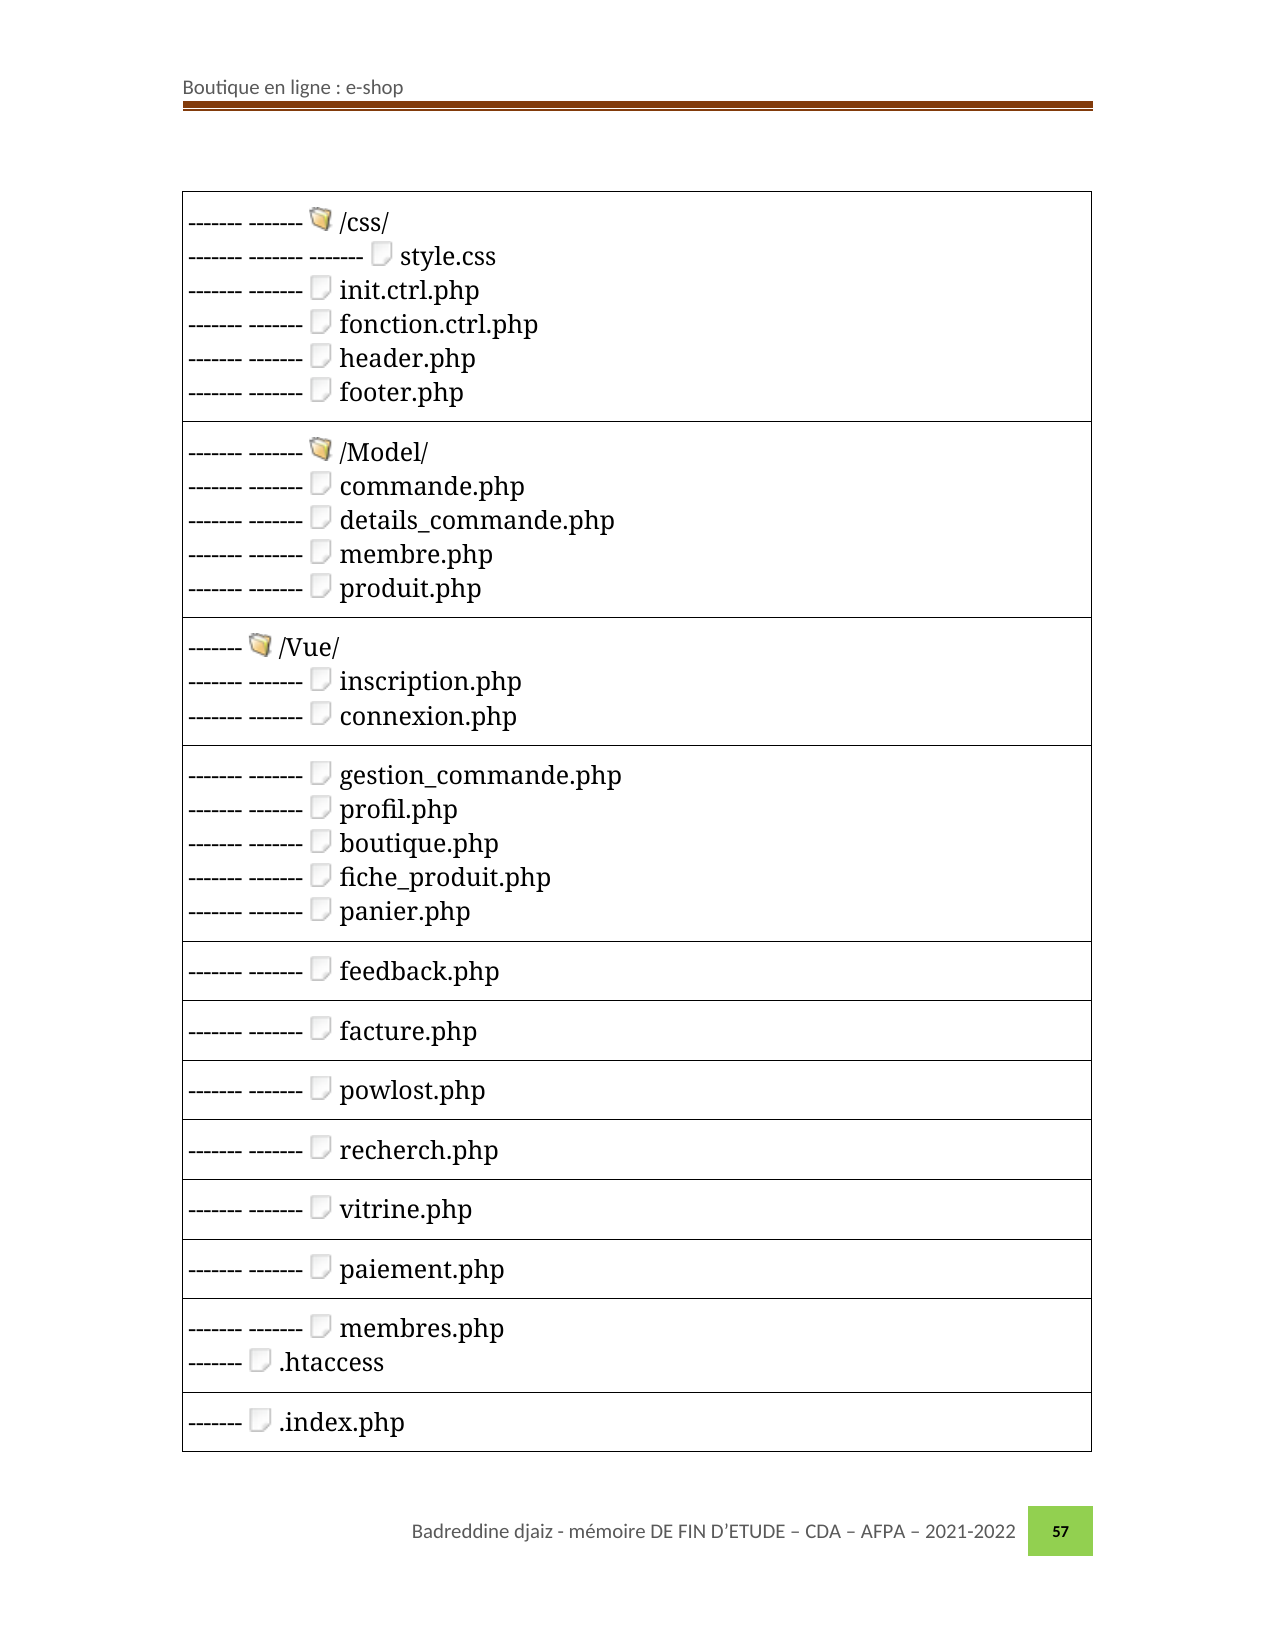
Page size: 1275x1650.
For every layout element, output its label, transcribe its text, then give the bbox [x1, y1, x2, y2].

picture [248, 633, 272, 657]
table_cell ------- ------- membres.php ------- .htaccess [183, 1299, 1091, 1392]
picture [370, 241, 394, 266]
picture [309, 343, 333, 368]
picture [309, 701, 333, 725]
picture [309, 437, 333, 461]
picture [309, 309, 333, 334]
picture [309, 761, 333, 785]
table_cell ------- ------- gestion_commande.php ------- ------- profil.php ------- ------- boutique.php ------- ------- fiche_produit.php ------- ------- panier.php [183, 746, 1091, 941]
table_cell ------- /Vue/ ------- ------- inscription.php ------- ------- connexion.php [183, 618, 1091, 745]
table_cell ------- ------- /Model/ ------- ------- commande.php ------- ------- details_commande.php ------- ------- membre.php ------- ------- produit.php [183, 422, 1091, 617]
picture [309, 1314, 333, 1338]
picture [309, 539, 333, 564]
picture [309, 667, 333, 691]
picture [309, 275, 333, 300]
picture [309, 377, 333, 402]
picture [309, 207, 333, 231]
picture [309, 1254, 333, 1279]
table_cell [183, 192, 1091, 421]
table_cell ------- ------- recherch.php [183, 1120, 1091, 1179]
picture [309, 471, 333, 495]
picture [309, 863, 333, 887]
table_cell ------- ------- vitrine.php [183, 1180, 1091, 1238]
picture [248, 1408, 272, 1432]
picture [248, 1348, 272, 1372]
picture [309, 1076, 333, 1100]
picture [309, 1195, 333, 1219]
picture [309, 505, 333, 529]
picture [309, 795, 333, 819]
table_cell ------- ------- feedback.php [183, 942, 1091, 1000]
picture [309, 897, 333, 921]
picture [309, 956, 333, 981]
picture [309, 573, 333, 598]
picture [309, 1135, 333, 1159]
table_cell ------- .index.php [183, 1393, 1091, 1451]
picture [309, 829, 333, 853]
picture [309, 1016, 333, 1040]
table_cell ------- ------- facture.php [183, 1001, 1091, 1060]
table_cell ------- ------- paiement.php [183, 1240, 1091, 1298]
table_cell ------- ------- powlost.php [183, 1061, 1091, 1119]
